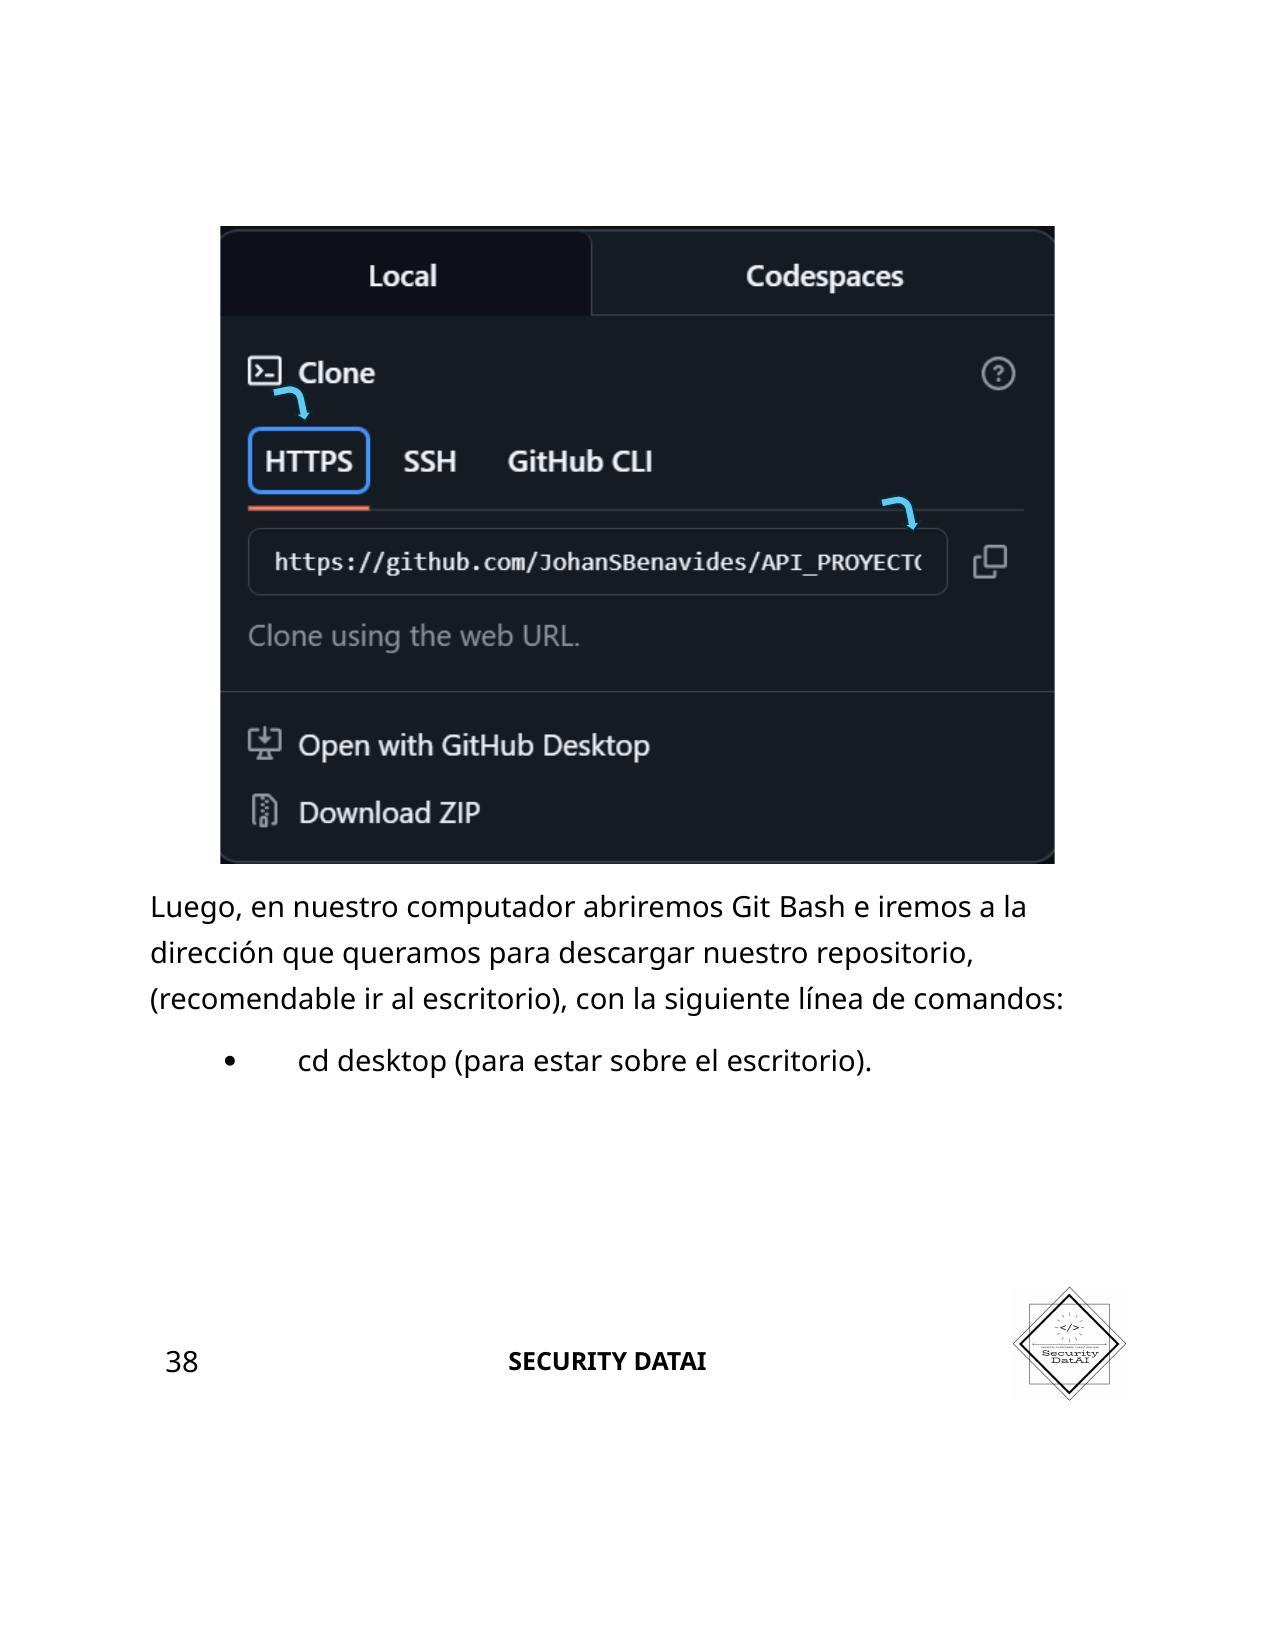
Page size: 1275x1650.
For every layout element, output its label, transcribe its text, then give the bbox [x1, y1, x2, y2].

list cd desktop (para estar sobre el escritorio). [225, 1040, 1125, 1080]
picture [220, 226, 1055, 864]
text Luego, en nuestro computador abriremos Git Bash e iremos a la dirección que queramos para descargar nuestro repositorio, (recomendable ir al escritorio), con la siguiente línea de comandos: [150, 887, 1125, 1018]
